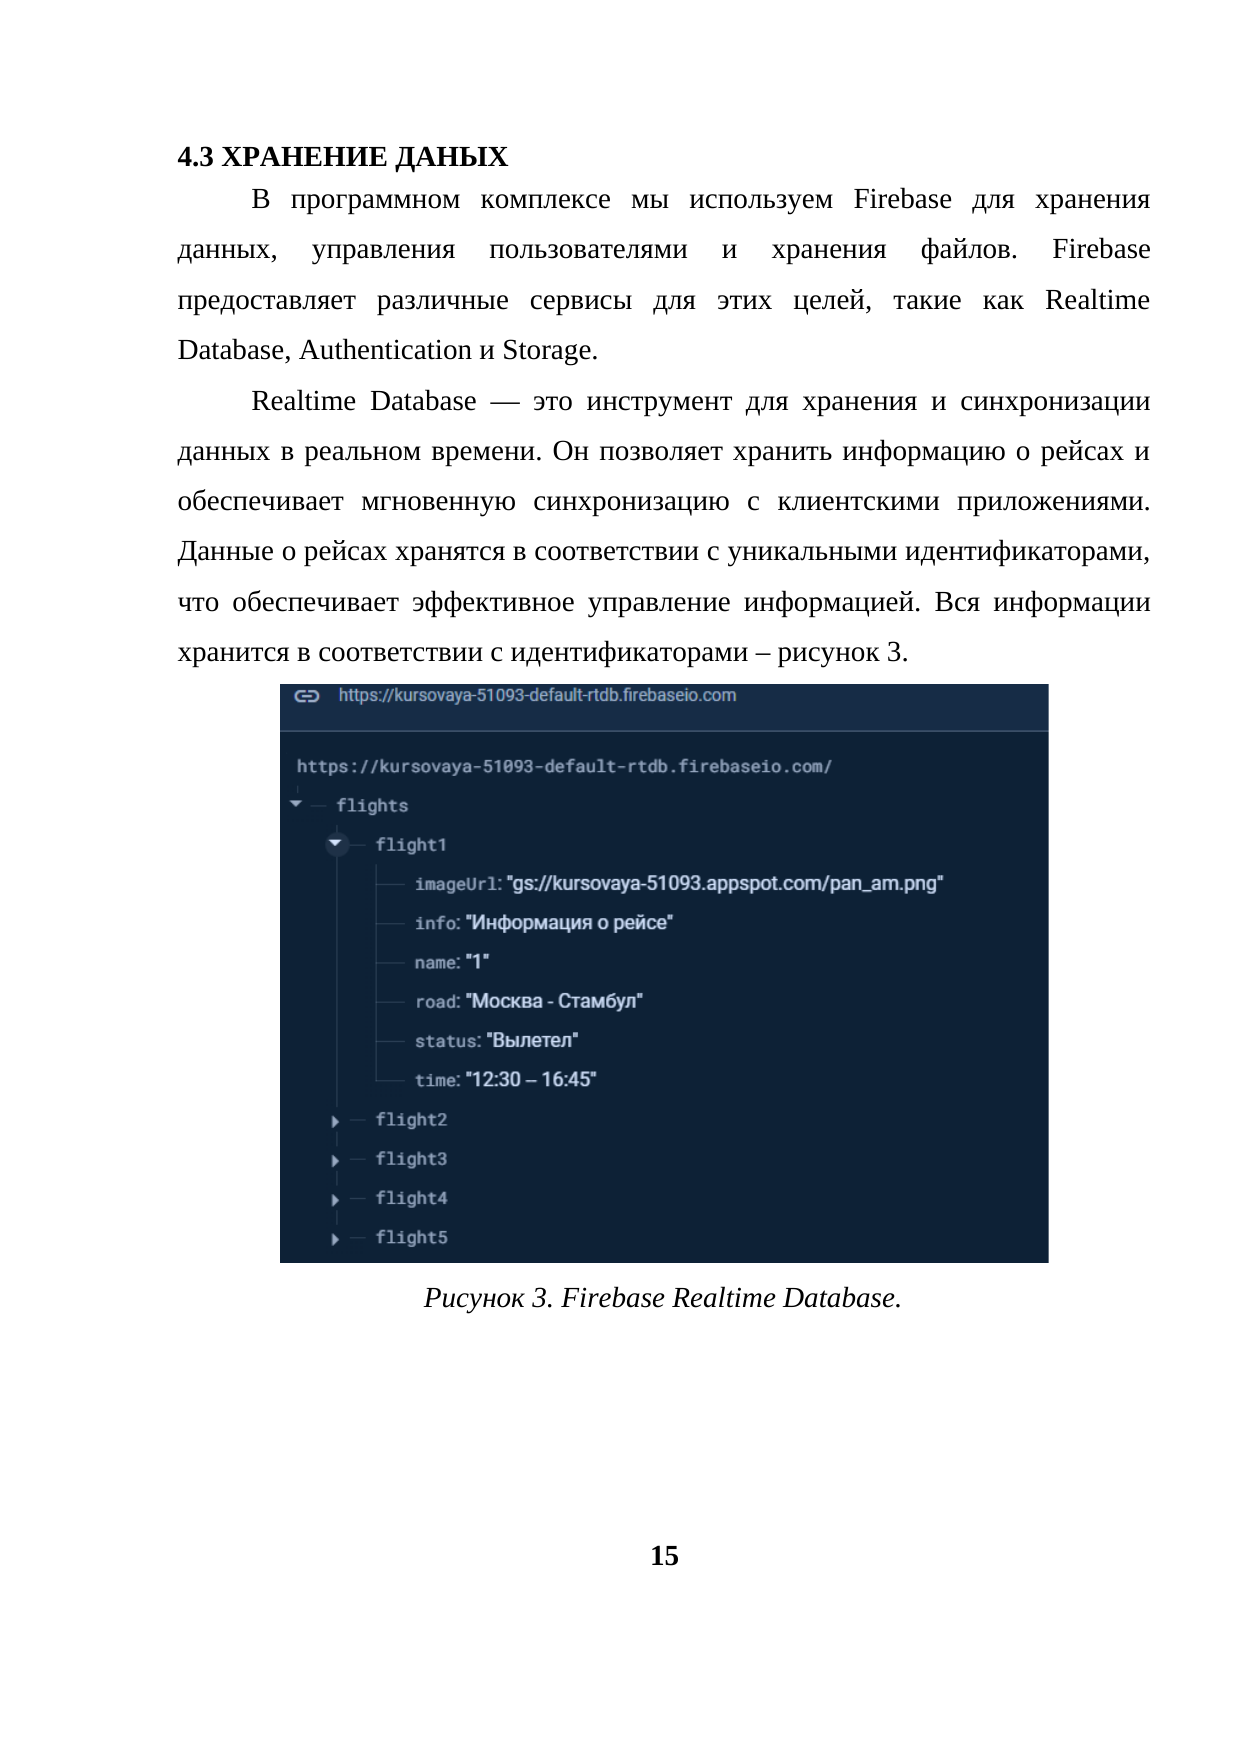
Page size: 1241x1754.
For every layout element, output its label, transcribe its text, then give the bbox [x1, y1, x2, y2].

text Realtime Database — это инструмент для хранения и синхронизации данных в реальном времени. Он позволяет хранить информацию о рейсах и обеспечивает мгновенную синхронизацию с клиентскими приложениями. Данные о рейсах хранятся в соответствии с уникальными идентификаторами, что обеспечивает эффективное управление информацией. Вся информации хранится в соответствии с идентификаторами – рисунок 3. [177, 383, 1152, 668]
text В программном комплексе мы используем Firebase для хранения данных, управления пользователями и хранения файлов. Firebase предоставляет различные сервисы для этих целей, такие как Realtime Database, Authentication и Storage. [177, 181, 1152, 366]
subtitle 4.3 ХРАНЕНИЕ ДАНЫХ [177, 139, 1152, 172]
picture [280, 684, 1049, 1263]
text Рисунок 3. Firebase Realtime Database. [177, 1280, 1152, 1313]
